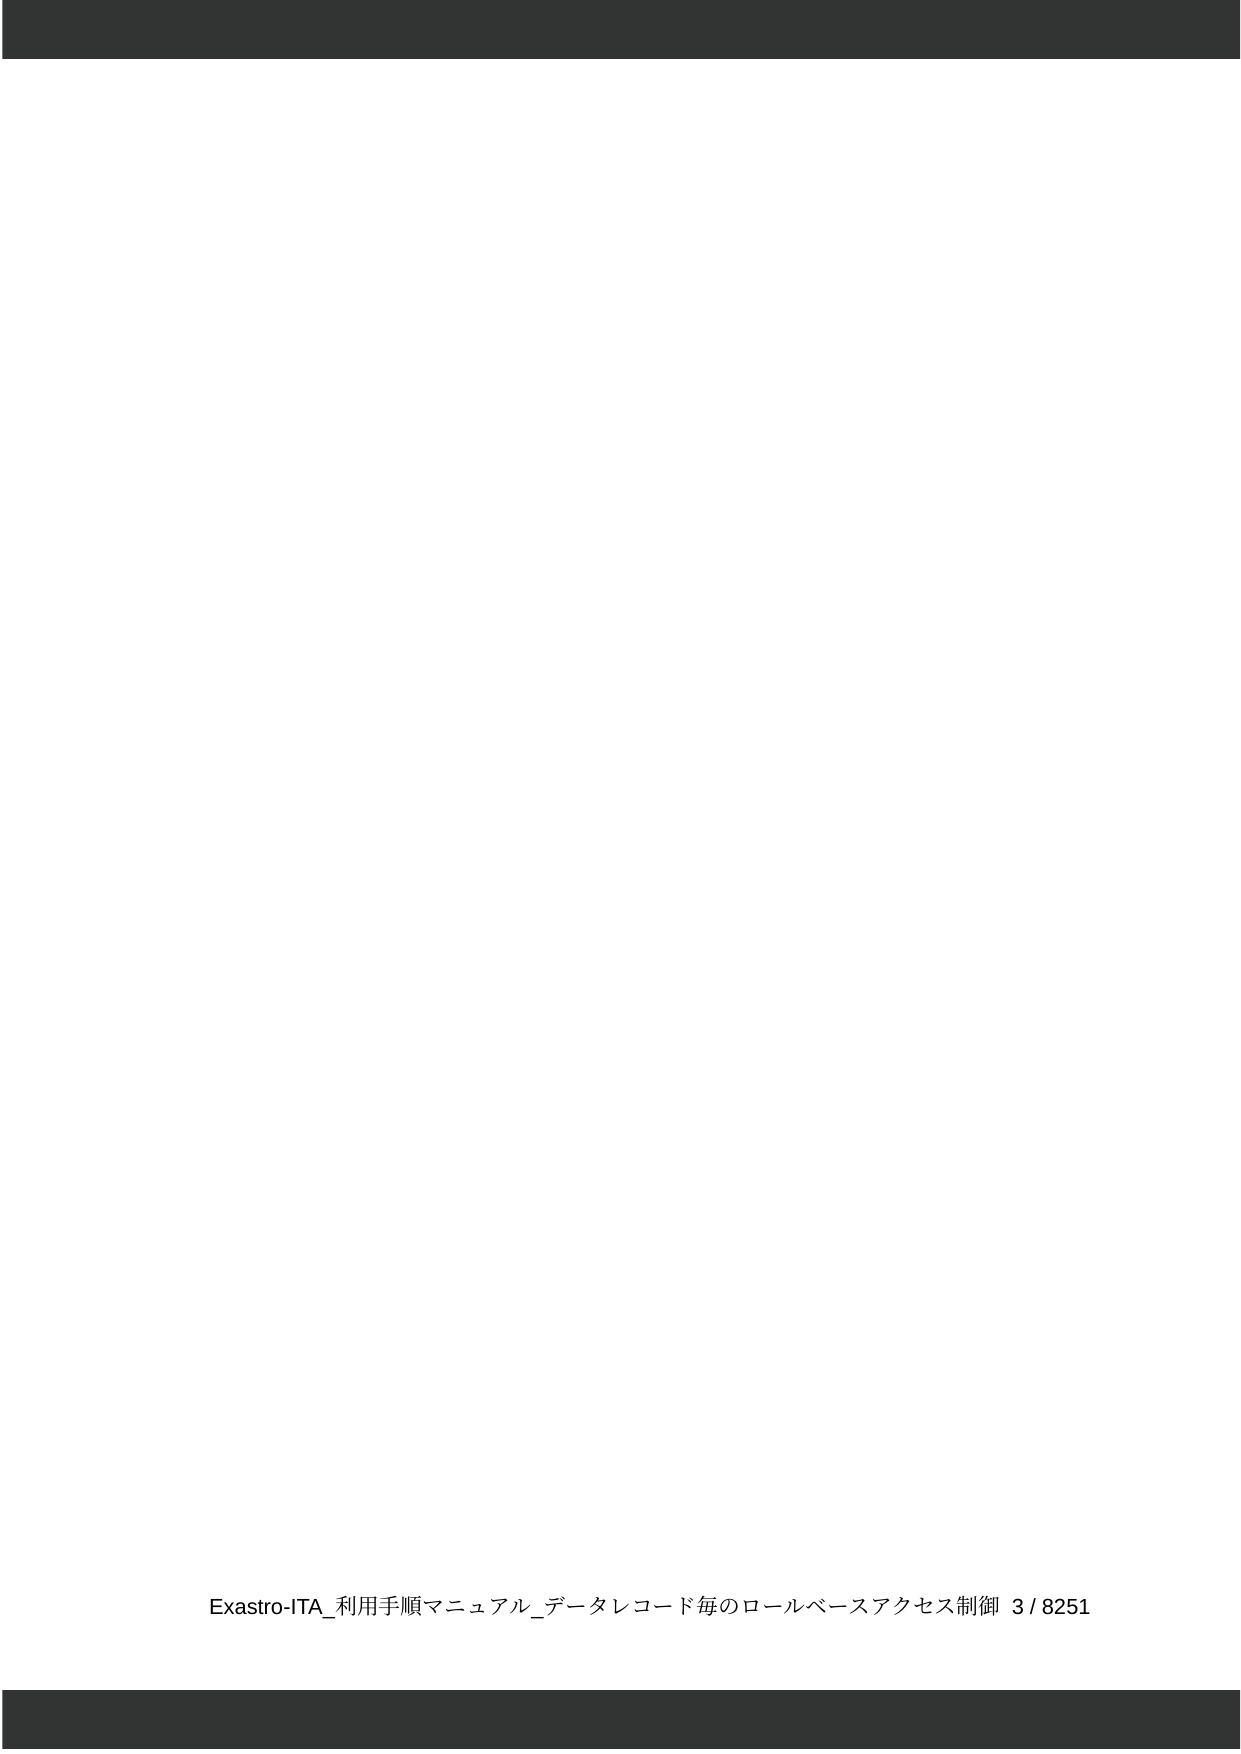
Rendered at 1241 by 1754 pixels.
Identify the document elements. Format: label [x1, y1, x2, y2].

picture [2, 0, 1241, 59]
picture [2, 1690, 1241, 1749]
